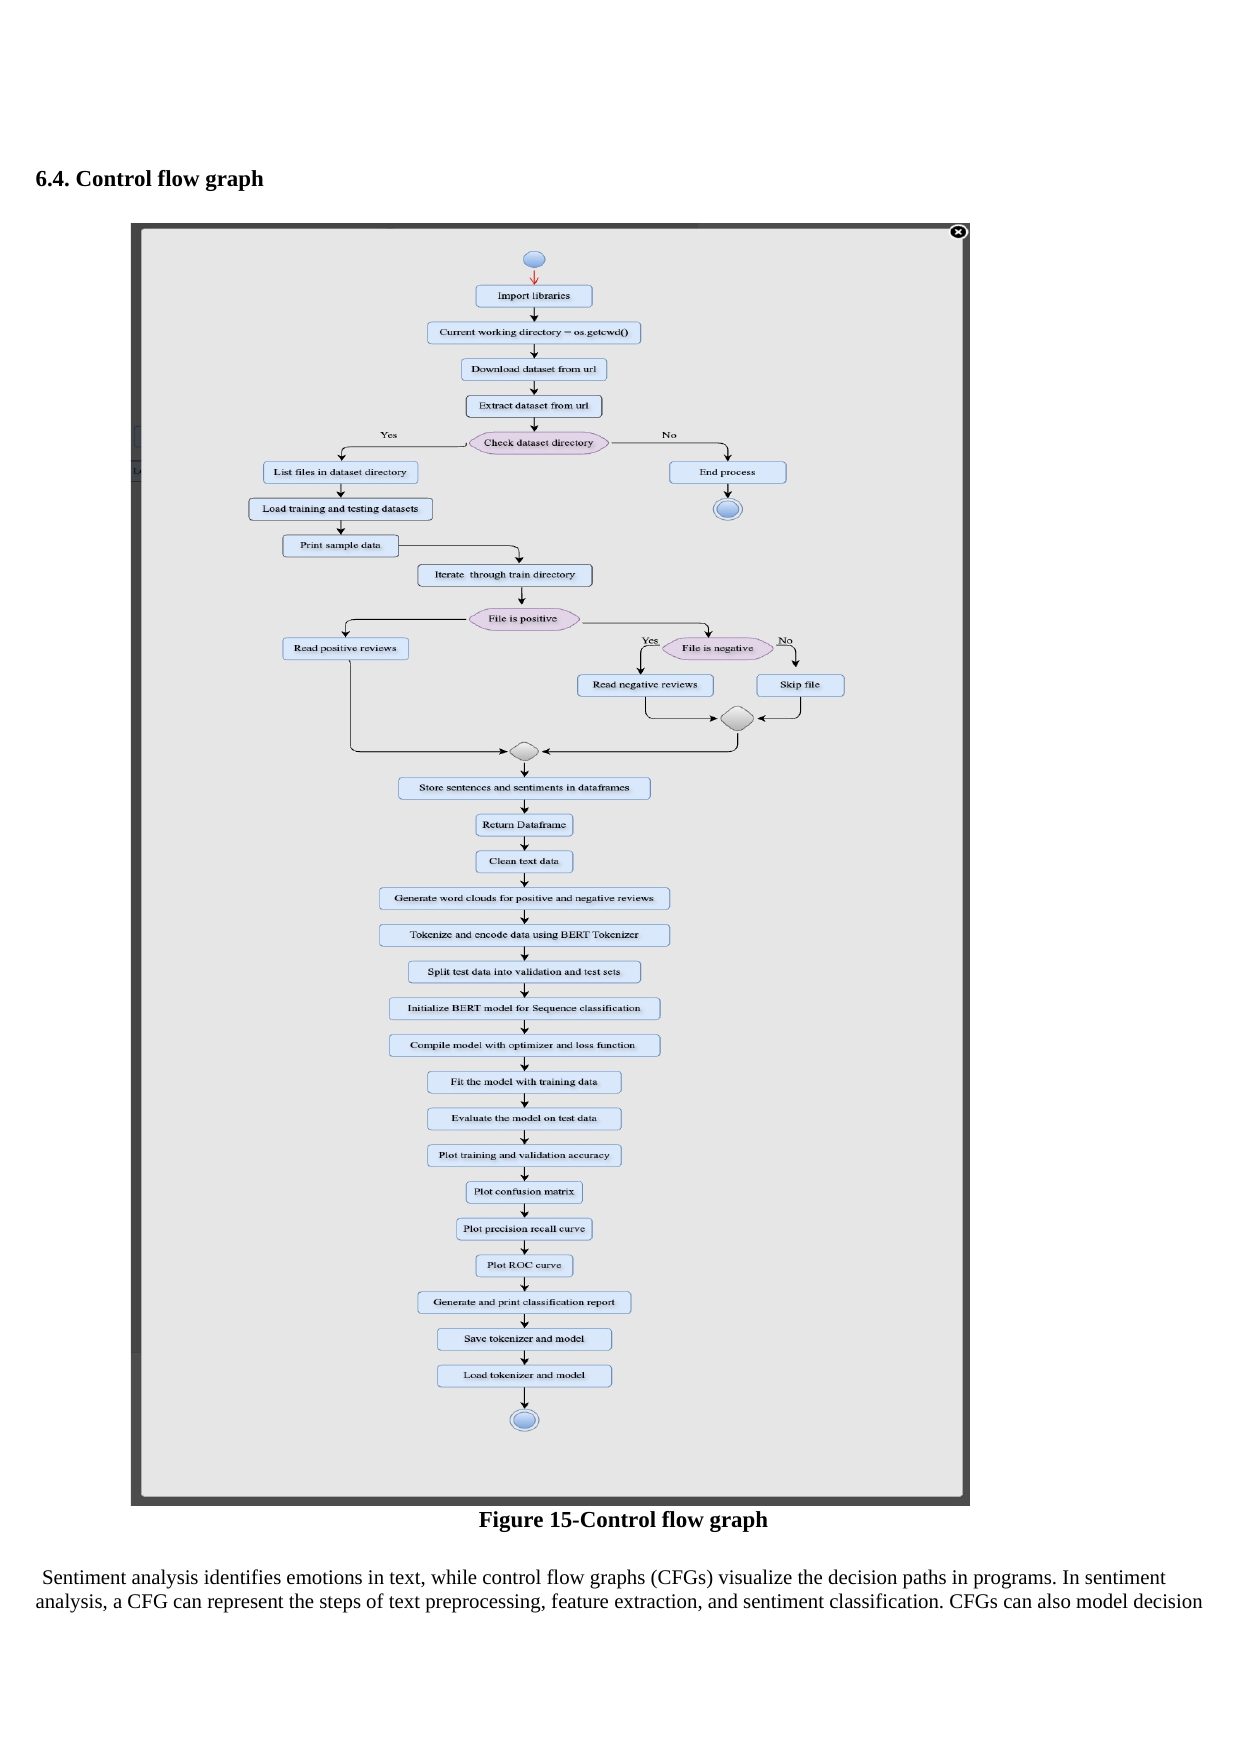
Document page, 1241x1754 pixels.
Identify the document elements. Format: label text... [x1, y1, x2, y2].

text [35, 1565, 1211, 1613]
text Figure 15-Control flow graph [35, 1506, 1211, 1532]
picture [130, 223, 970, 1506]
text 6.4. Control flow graph [35, 164, 1211, 191]
